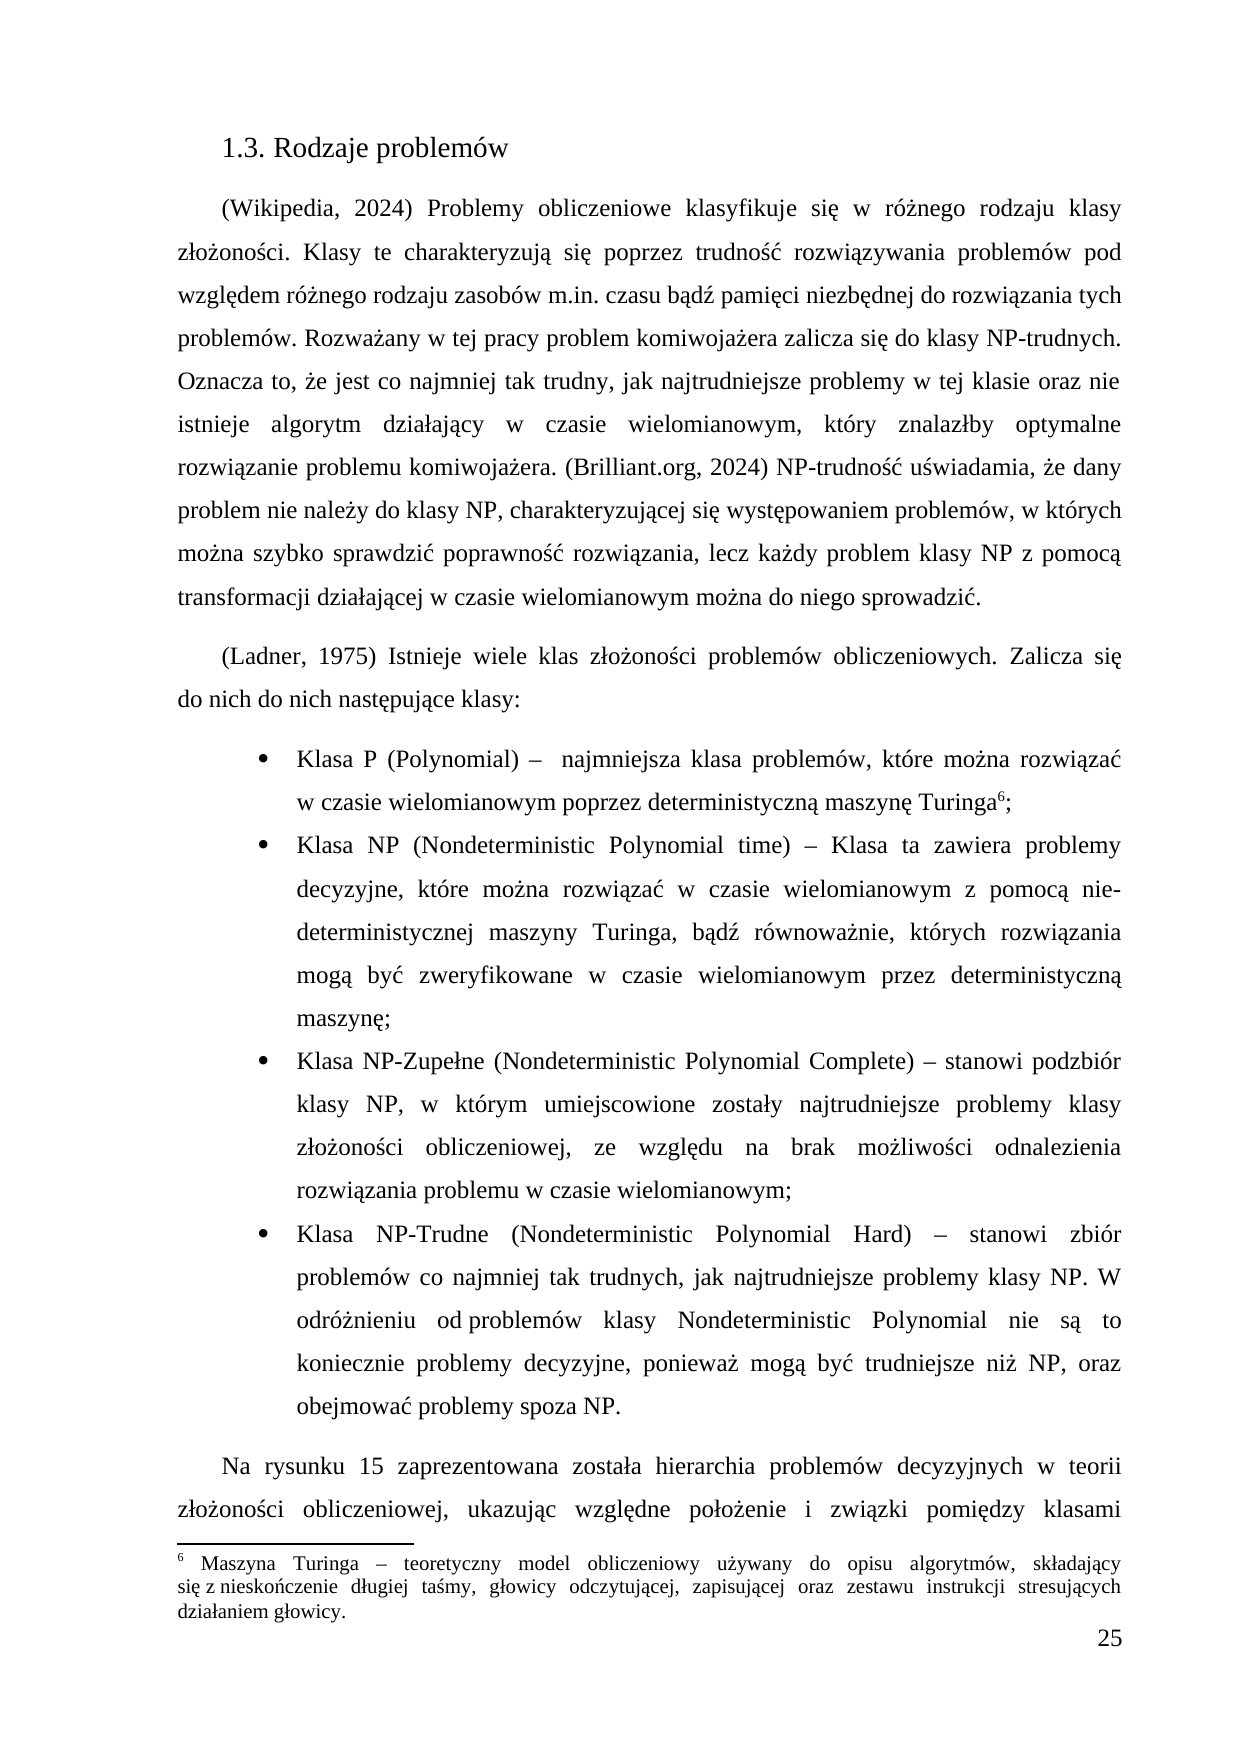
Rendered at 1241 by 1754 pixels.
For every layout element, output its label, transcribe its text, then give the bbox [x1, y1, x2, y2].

list Klasa NP-Trudne (Nondeterministic Polynomial Hard) – stanowi zbiór problemów co najmniej tak trudnych, jak najtrudniejsze problemy klasy NP. W odróżnieniu od problemów klasy Nondeterministic Polynomial nie są to koniecznie problemy decyzyjne, ponieważ mogą być trudniejsze niż NP, oraz obejmować problemy spoza NP. [259, 1219, 1122, 1420]
text Problemy obliczeniowe klasyfikuje się w różnego rodzaju klasy złożoności. Klasy te charakteryzują się poprzez trudność rozwiązywania problemów pod względem różnego rodzaju zasobów m.in. czasu bądź pamięci niezbędnej do rozwiązania tych problemów. Rozważany w tej pracy problem komiwojażera zalicza się do klasy NP-trudnych. Oznacza to, że jest co najmniej tak trudny, jak najtrudniejsze problemy w tej klasie oraz nie istnieje algorytm działający w czasie wielomianowym, który znalazłby optymalne rozwiązanie problemu komiwojażera. NP-trudność uświadamia, że dany problem nie należy do klasy NP, charakteryzującej się występowaniem problemów, w których można szybko sprawdzić poprawność rozwiązania, lecz każdy problem klasy NP z pomocą transformacji działającej w czasie wielomianowym można do niego sprowadzić. [177, 193, 1122, 610]
text Istnieje wiele klas złożoności problemów obliczeniowych. Zalicza się do nich do nich następujące klasy: [177, 641, 1122, 713]
list Klasa NP-Zupełne (Nondeterministic Polynomial Complete) – stanowi podzbiór klasy NP, w którym umiejscowione zostały najtrudniejsze problemy klasy złożoności obliczeniowej, ze względu na brak możliwości odnalezienia rozwiązania problemu w czasie wielomianowym; [259, 1046, 1122, 1204]
list Klasa P (Polynomial) – najmniejsza klasa problemów, które można rozwiązać w czasie wielomianowym poprzez deterministyczną maszynę Turinga; [259, 744, 1122, 816]
subtitle Rodzaje problemów [177, 131, 1122, 164]
list Klasa NP (Nondeterministic Polynomial time) – Klasa ta zawiera problemy decyzyjne, które można rozwiązać w czasie wielomianowym z pomocą nie-deterministycznej maszyny Turinga, bądź równoważnie, których rozwiązania mogą być zweryfikowane w czasie wielomianowym przez deterministyczną maszynę; [259, 831, 1122, 1032]
